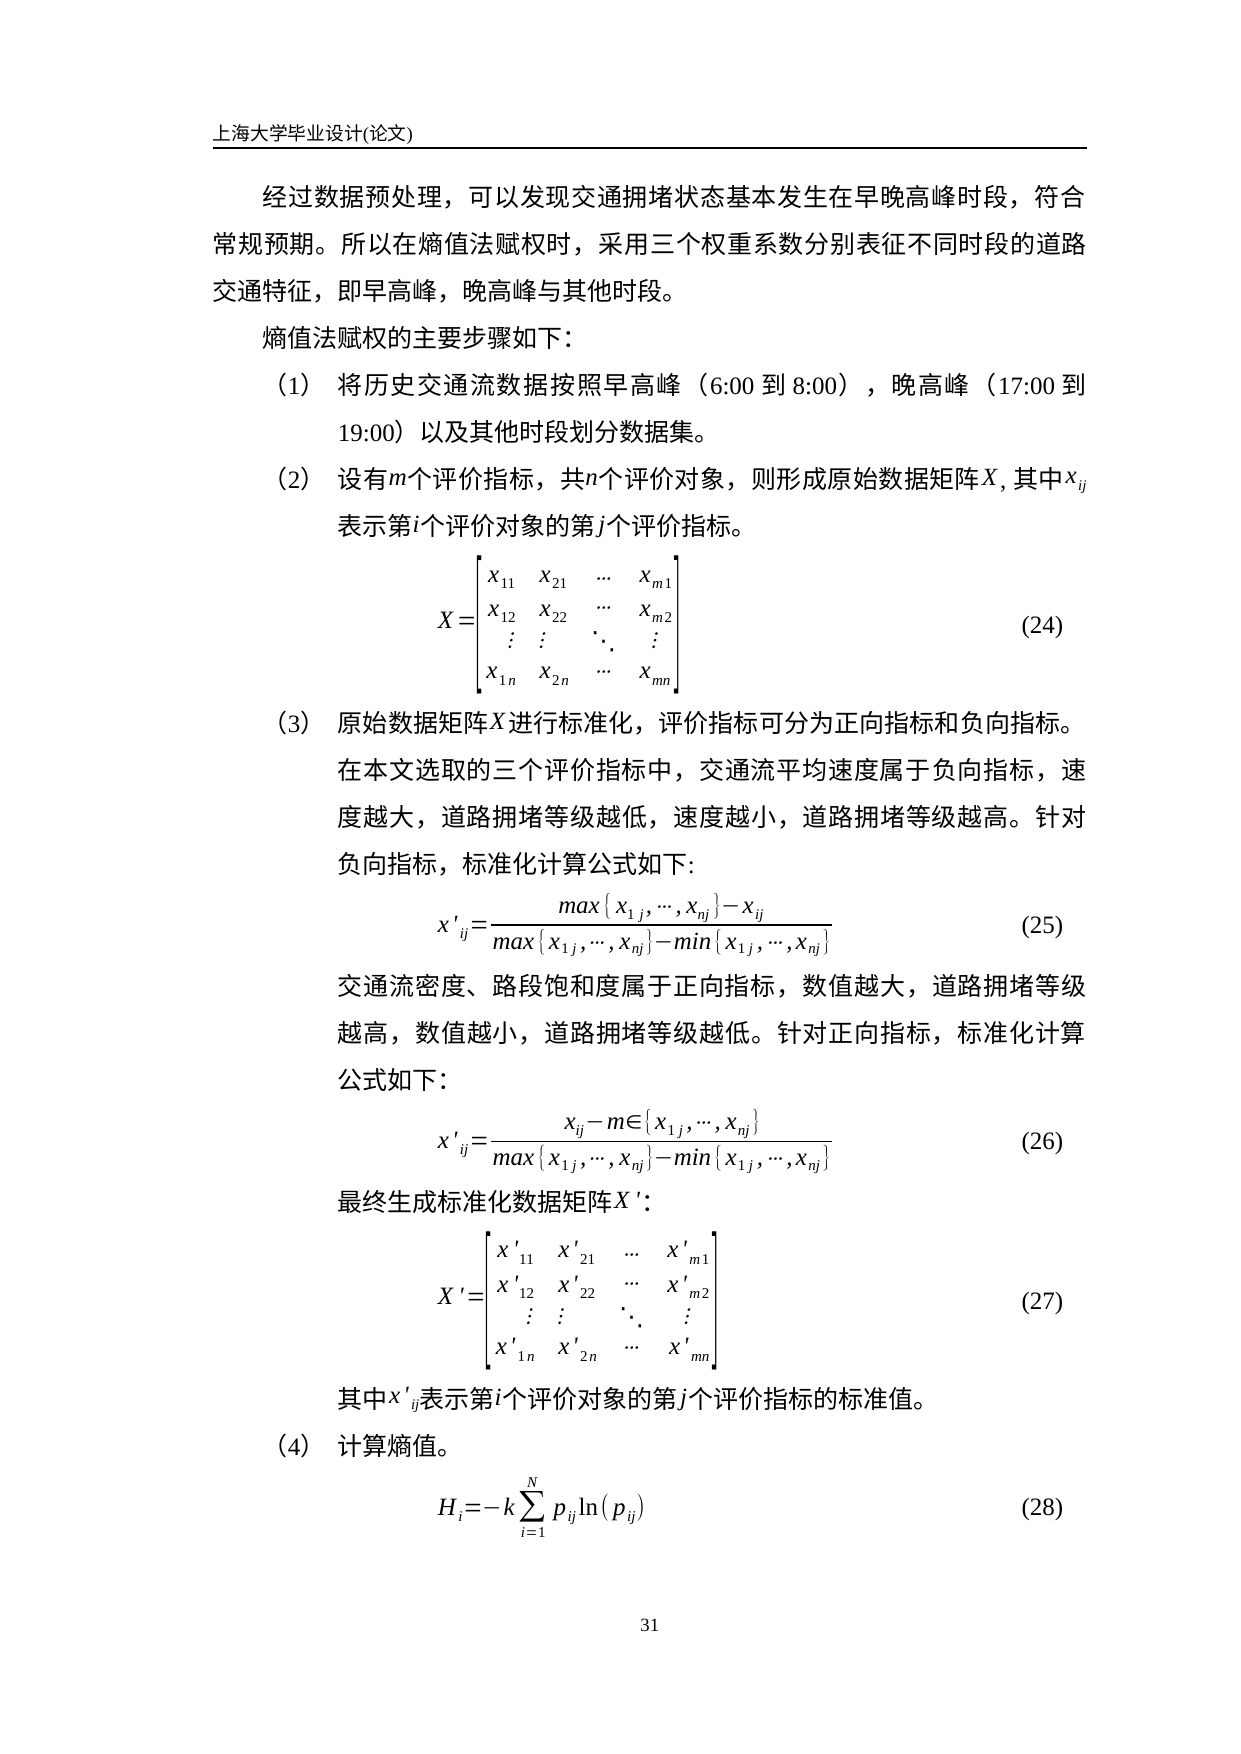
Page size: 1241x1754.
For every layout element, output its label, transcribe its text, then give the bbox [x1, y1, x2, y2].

list 将历史交通流数据按照早高峰（6:00到8:00），晚高峰（17:00到19:00）以及其他时段划分数据集。 [263, 366, 1087, 449]
list 原始数据矩阵进行标准化，评价指标可分为正向指标和负向指标。在本文选取的三个评价指标中，交通流平均速度属于负向指标，速度越大，道路拥堵等级越低，速度越小，道路拥堵等级越高。针对负向指标，标准化计算公式如下: [263, 703, 1087, 881]
table_header (28) [837, 1473, 1074, 1549]
table_header [375, 554, 837, 703]
table_header [375, 892, 837, 966]
text 交通流密度、路段饱和度属于正向指标，数值越大，道路拥堵等级越高，数值越小，道路拥堵等级越低。针对正向指标，标准化计算公式如下： [338, 966, 1087, 1097]
text 熵值法赋权的主要步骤如下： [213, 318, 1087, 355]
table_header [375, 1473, 837, 1549]
table_header (27) [837, 1230, 1074, 1379]
table_header [375, 1108, 837, 1183]
table_header (25) [837, 892, 1074, 966]
text 最终生成标准化数据矩阵： [338, 1183, 1087, 1219]
table_header [375, 1230, 837, 1379]
text 经过数据预处理，可以发现交通拥堵状态基本发生在早晚高峰时段，符合常规预期。所以在熵值法赋权时，采用三个权重系数分别表征不同时段的道路交通特征，即早高峰，晚高峰与其他时段。 [213, 177, 1087, 308]
table_header (26) [837, 1108, 1074, 1183]
list 设有个评价指标，共个评价对象，则形成原始数据矩阵, 其中表示第个评价对象的第个评价指标。 [263, 460, 1087, 543]
text 其中表示第个评价对象的第个评价指标的标准值。 [338, 1379, 1087, 1415]
table_header (24) [837, 554, 1074, 703]
list 计算熵值。 [263, 1426, 1087, 1462]
